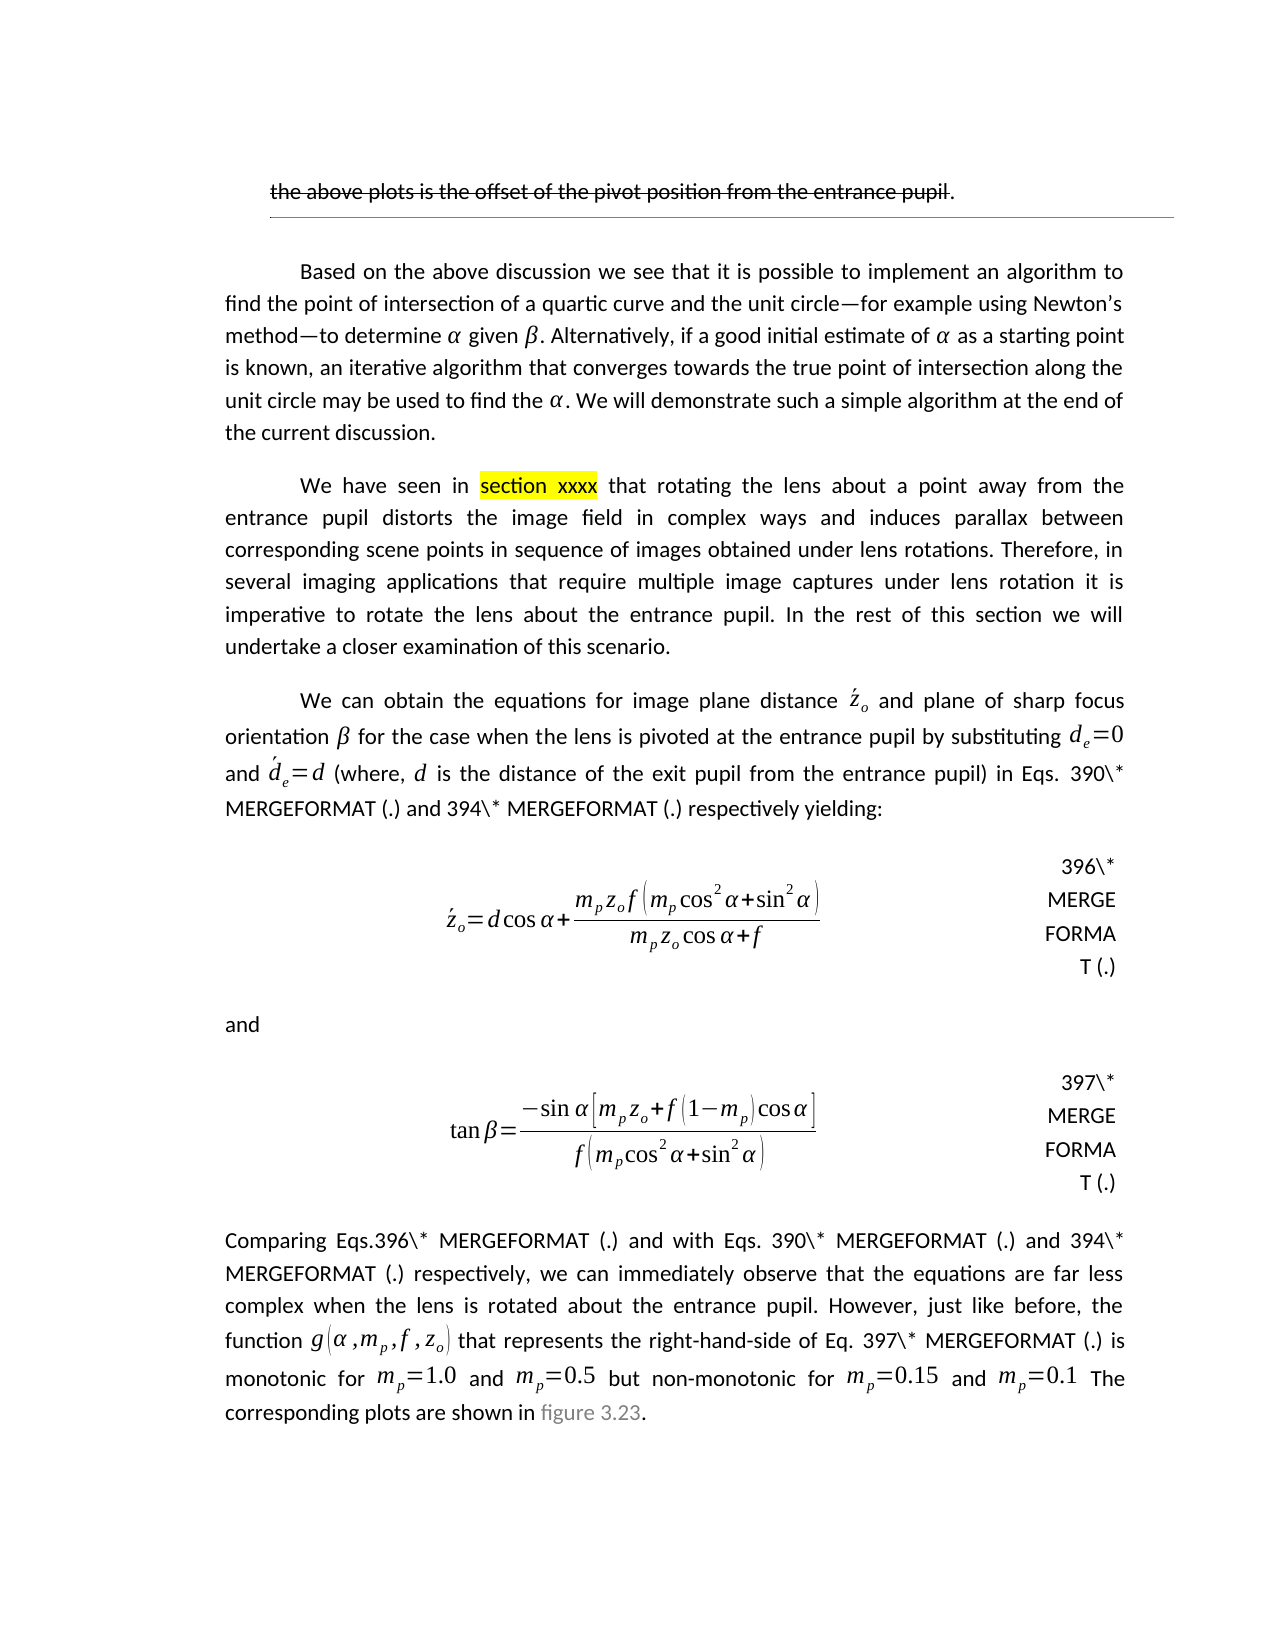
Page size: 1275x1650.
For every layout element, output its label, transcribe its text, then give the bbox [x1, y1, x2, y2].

table_header [1042, 1064, 1116, 1227]
table_header [225, 848, 1042, 1011]
text Comparing Eqs.(3.96) and with Eqs. (3.90) and (3.94) respectively, we can immediately observe that the equations are far less complex when the lens is rotated about the entrance pupil. However, just like before, the function that represents the right-hand-side of Eq. (3.97) is monotonic for and but non-monotonic for and The corresponding plots are shown in figure 3.23. [225, 1227, 1125, 1426]
text We have seen in section xxxx that rotating the lens about a point away from the entrance pupil distorts the image field in complex ways and induces parallax between corresponding scene points in sequence of images obtained under lens rotations. Therefore, in several imaging applications that require multiple image captures under lens rotation it is imperative to rotate the lens about the entrance pupil. In the rest of this section we will undertake a closer examination of this scenario. [225, 471, 1125, 660]
table_header [225, 1064, 1042, 1227]
table_header [1042, 848, 1116, 1011]
text and [225, 1011, 1125, 1039]
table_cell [221, 165, 1125, 257]
text Based on the above discussion we see that it is possible to implement an algorithm to find the point of intersection of a quartic curve and the unit circle—for example using Newton’s method—to determine given . Alternatively, if a good initial estimate of as a starting point is known, an iterative algorithm that converges towards the true point of intersection along the unit circle may be used to find the . We will demonstrate such a simple algorithm at the end of the current discussion. [225, 257, 1125, 446]
text We can obtain the equations for image plane distance and plane of sharp focus orientation for the case when the lens is pivoted at the entrance pupil by substituting and (where, is the distance of the exit pupil from the entrance pupil) in Eqs. (3.90) and (3.94) respectively yielding: [225, 685, 1125, 823]
